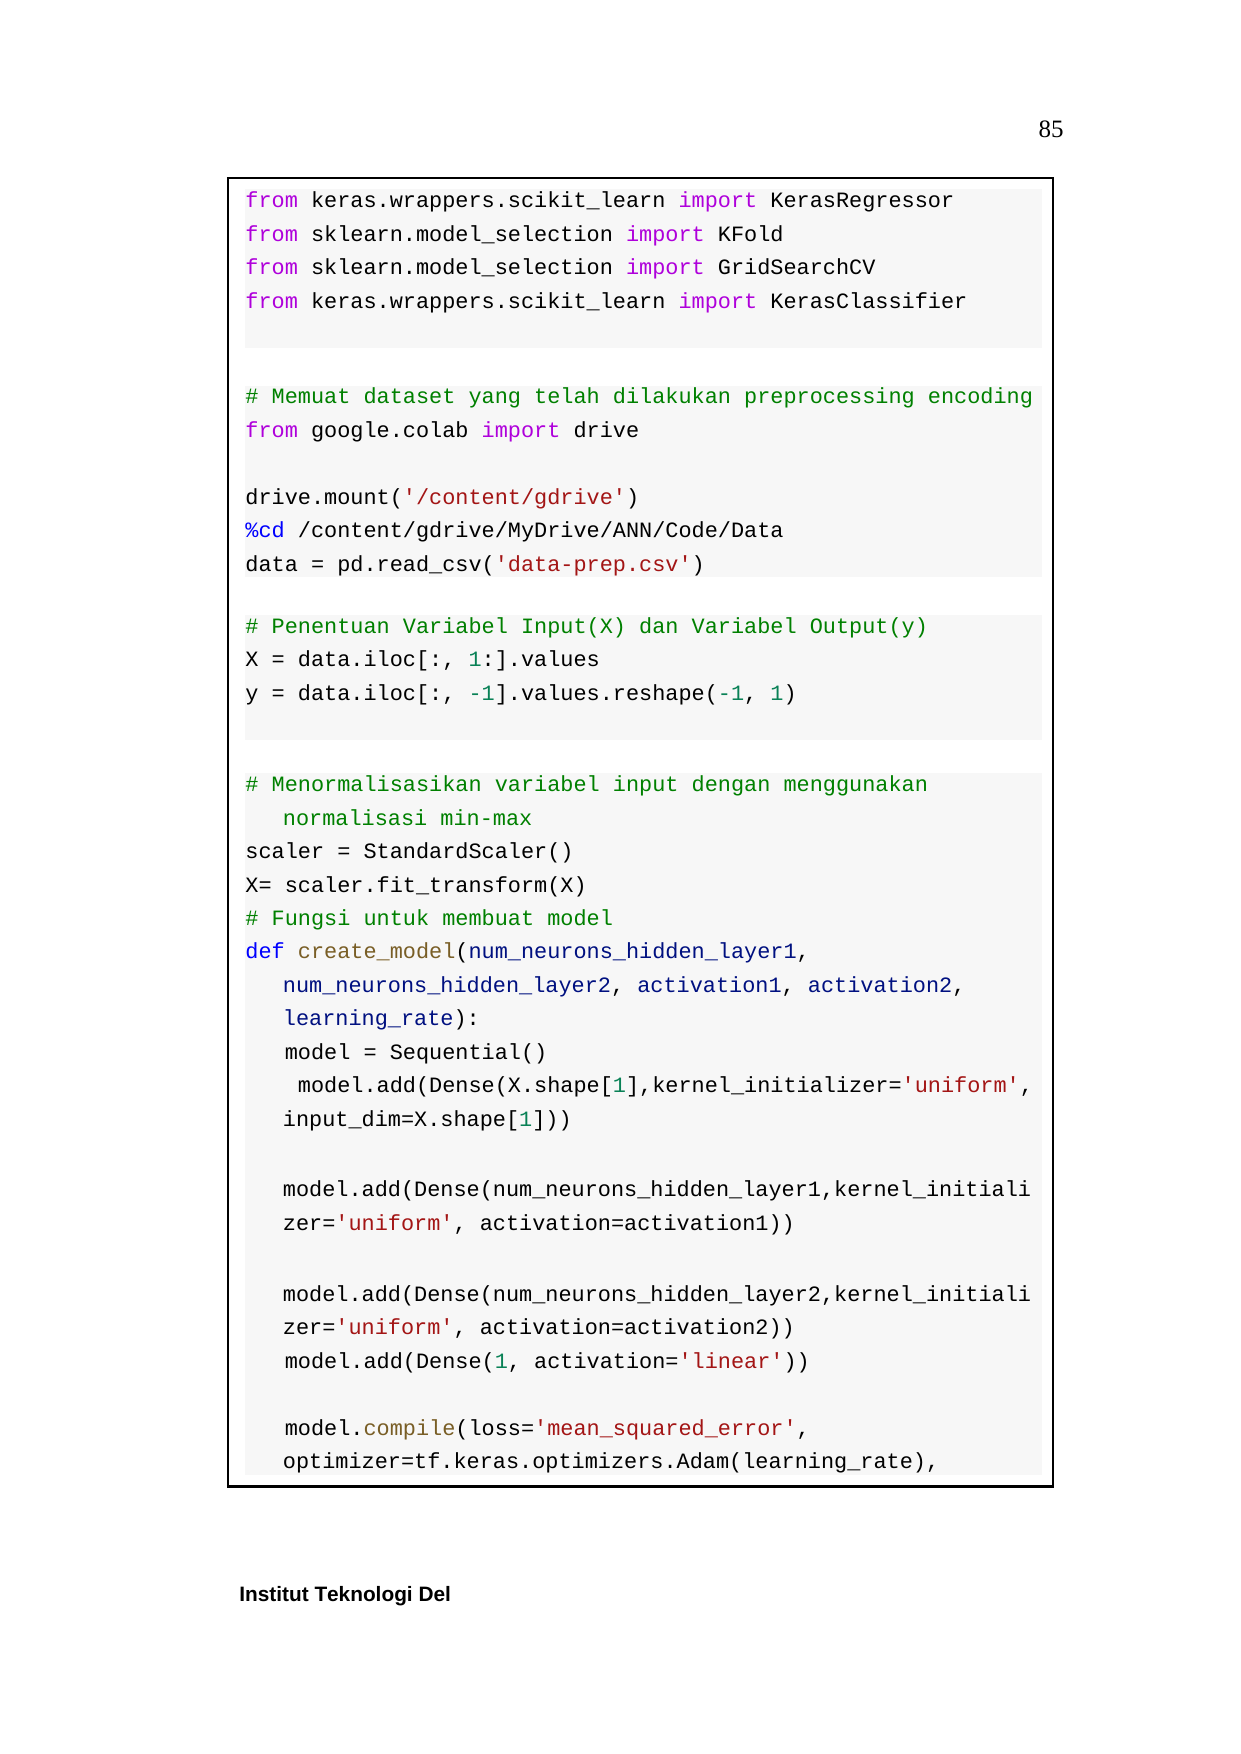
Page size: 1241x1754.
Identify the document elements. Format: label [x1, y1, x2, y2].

table_header [229, 179, 1052, 1485]
